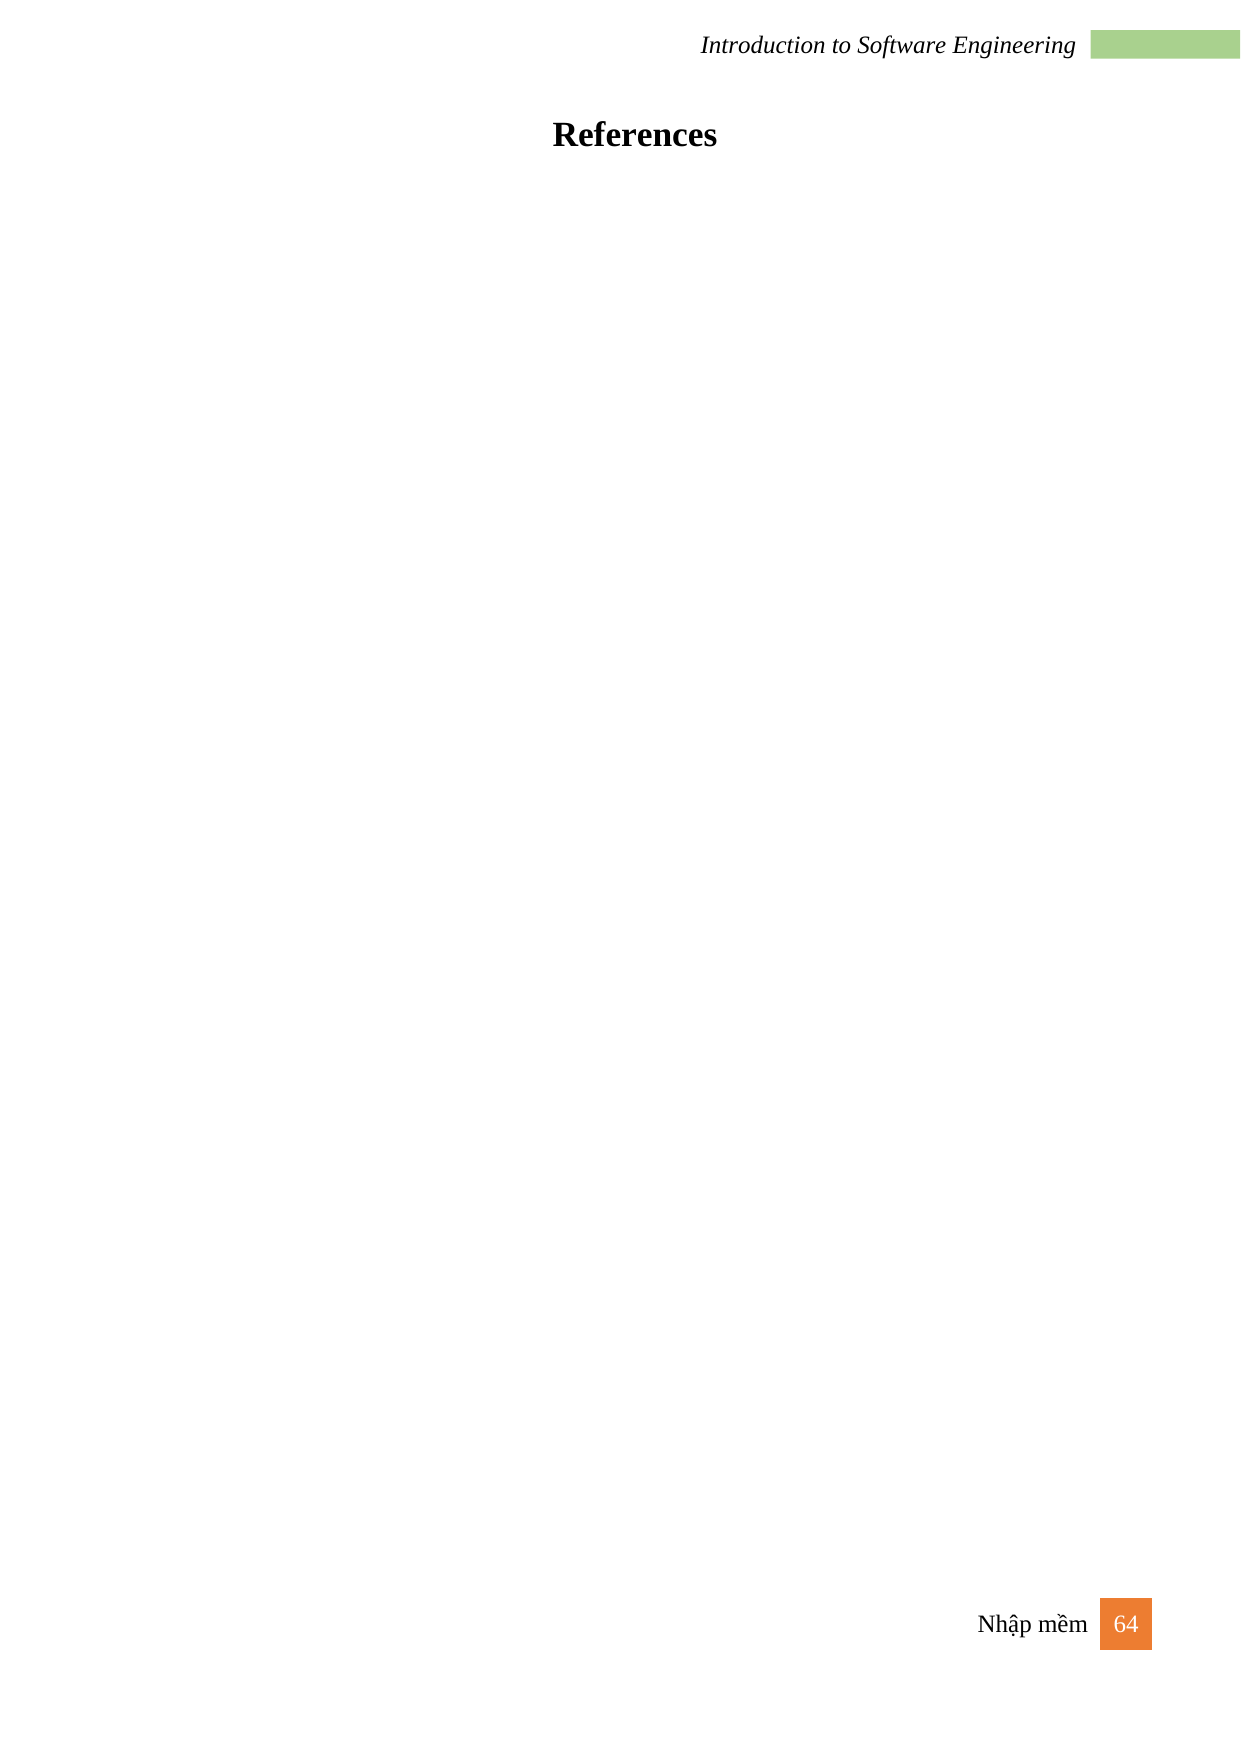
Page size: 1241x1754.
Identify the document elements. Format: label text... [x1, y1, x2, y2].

subtitle References [118, 114, 1152, 154]
